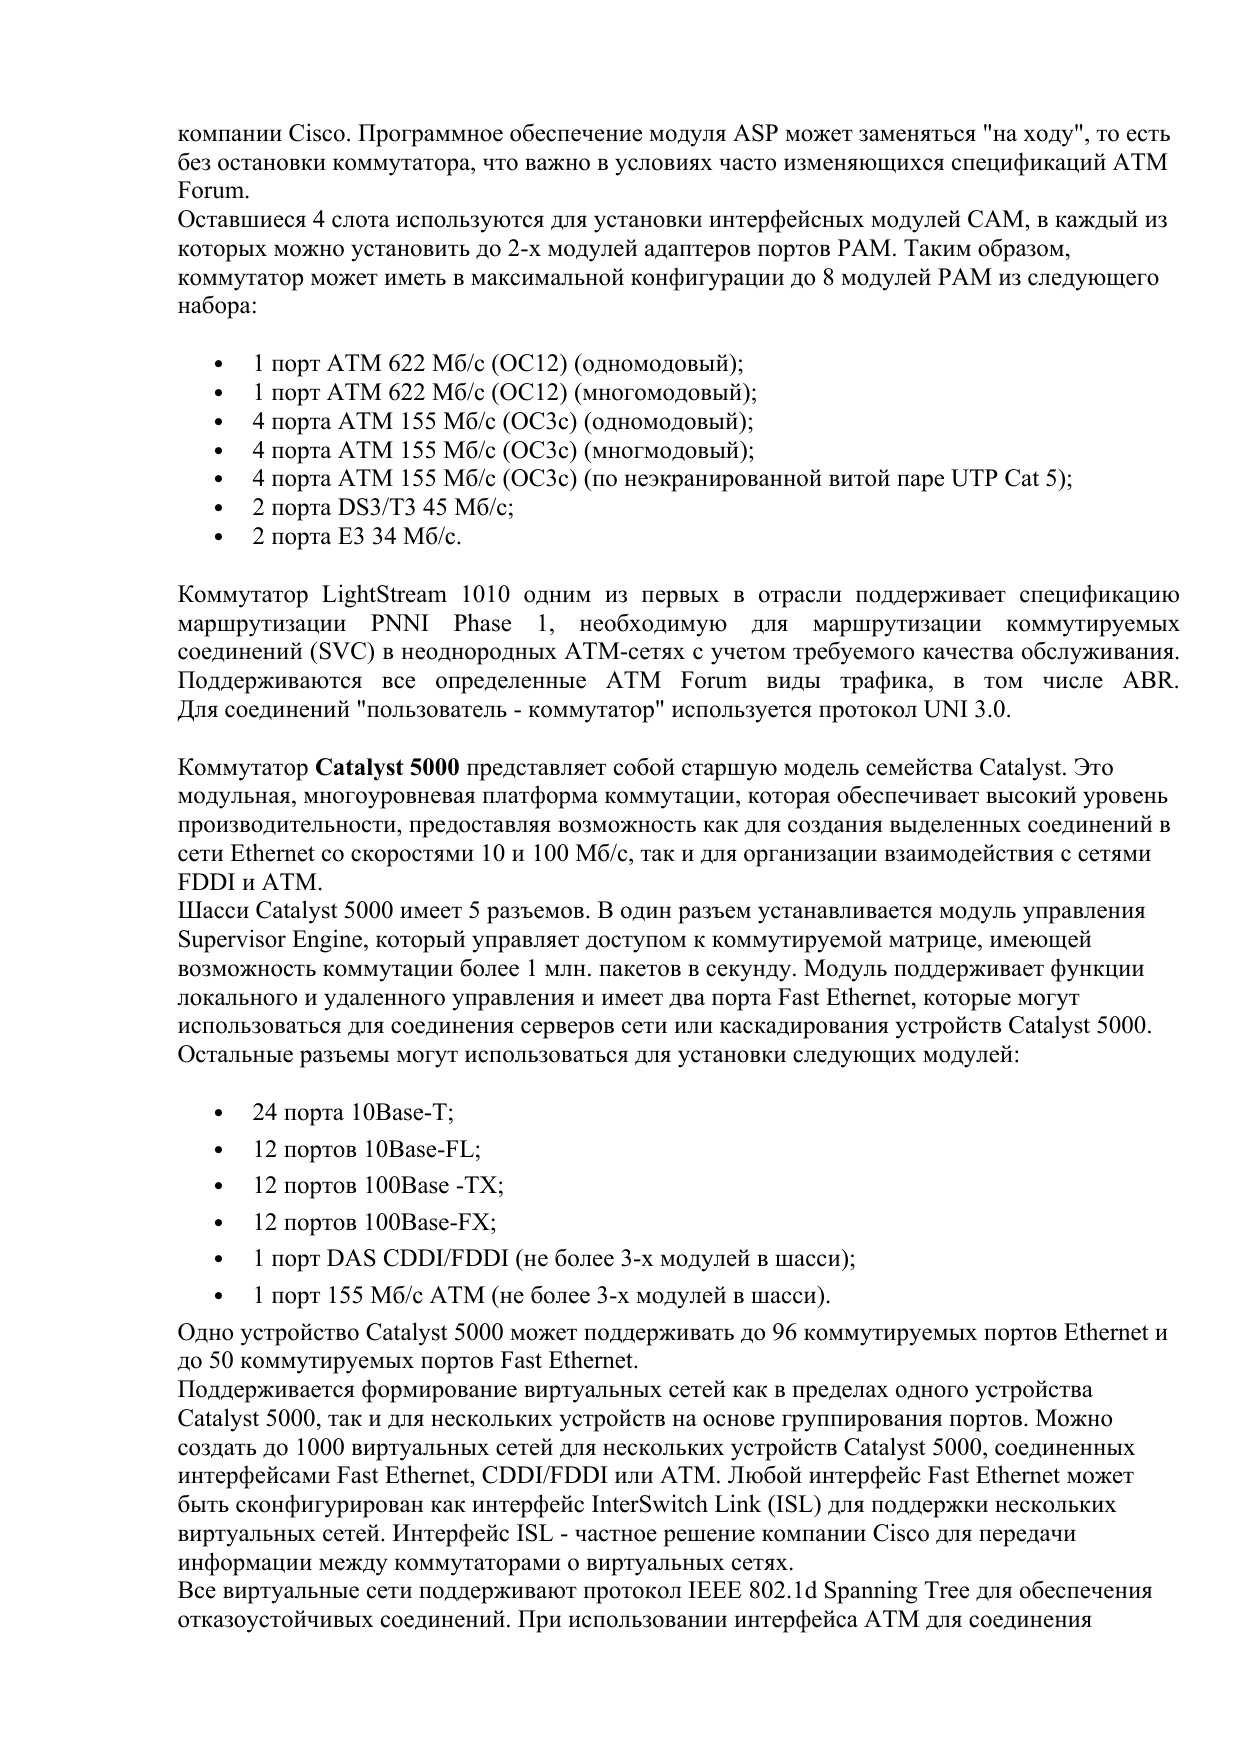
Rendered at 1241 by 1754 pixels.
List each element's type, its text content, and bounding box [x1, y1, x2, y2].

list 1 порт АТМ 622 Мб/с (OC12) (многомодовый); [215, 377, 1181, 406]
list 2 порта DS3/T3 45 Мб/с; [215, 492, 1181, 521]
list 12 портов 100Base-FX; [215, 1207, 1181, 1236]
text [177, 118, 1181, 319]
list 1 порт 155 Мб/с АТМ (не более 3-х модулей в шасси). [215, 1280, 1181, 1309]
list 24 порта 10Base-T; [215, 1097, 1181, 1126]
text Поддерживается формирование виртуальных сетей как в пределах одного устройства Catalyst 5000, так и для нескольких устройств на основе группирования портов. Можно создать до 1000 виртуальных сетей для нескольких устройств Catalyst 5000, соединенных интерфейсами Fast Ethernet, CDDI/FDDI или ATM. Любой интерфейс Fast Ethernet может быть сконфигурирован как интерфейс InterSwitch Link (ISL) для поддержки нескольких виртуальных сетей. Интерфейс ISL - частное решение компании Cisco для передачи информации между коммутаторами о виртуальных сетях. [177, 1374, 1181, 1575]
list 4 порта ATM 155 Мб/с (OC3с) (по неэкранированной витой паре UTP Cat 5); [215, 463, 1181, 492]
list 12 портов 100Base -TX; [215, 1170, 1181, 1199]
text Коммутатор LightStream 1010 одним из первых в отрасли поддерживает спецификацию маршрутизации PNNI Phase 1, необходимую для маршрутизации коммутируемых соединений (SVC) в неоднородных АТМ-сетях с учетом требуемого качества обслуживания. Поддерживаются все определенные ATM Forum виды трафика, в том числе ABR. Для соединений "пользователь - коммутатор" используется протокол UNI 3.0. [177, 579, 1181, 723]
list 1 порт ATM 622 Мб/с (OC12) (одномодовый); [215, 348, 1181, 377]
list 4 порта ATM 155 Мб/с (OC3с) (многмодовый); [215, 435, 1181, 463]
list 12 портов 10Base-FL; [215, 1134, 1181, 1163]
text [177, 1575, 1181, 1633]
list 4 порта ATM 155 Мб/с (OC3с) (одномодовый); [215, 406, 1181, 435]
text Одно устройство Catalyst 5000 может поддерживать до 96 коммутируемых портов Ethernet и до 50 коммутируемых портов Fast Ethernet. [177, 1317, 1181, 1374]
list 1 порт DAS CDDI/FDDI (не более 3-х модулей в шасси); [215, 1243, 1181, 1272]
list 2 порта E3 34 Мб/c. [215, 521, 1181, 550]
text Коммутатор Catalyst 5000 представляет собой старшую модель семейства Catalyst. Это модульная, многоуровневая платформа коммутации, которая обеспечивает высокий уровень производительности, предоставляя возможность как для создания выделенных соединений в сети Ethernet со скоростями 10 и 100 Mб/с, так и для организации взаимодействия с сетями FDDI и АТМ. [323, 752, 1181, 896]
text Шасси Catalyst 5000 имеет 5 разъемов. В один разъем устанавливается модуль управления Supervisor Engine, который управляет доступом к коммутируемой матрице, имеющей возможность коммутации более 1 млн. пакетов в секунду. Модуль поддерживает функции локального и удаленного управления и имеет два порта Fast Ethernet, которые могут использоваться для соединения серверов сети или каскадирования устройств Catalyst 5000. Остальные разъемы могут использоваться для установки следующих модулей: [177, 896, 1181, 1068]
